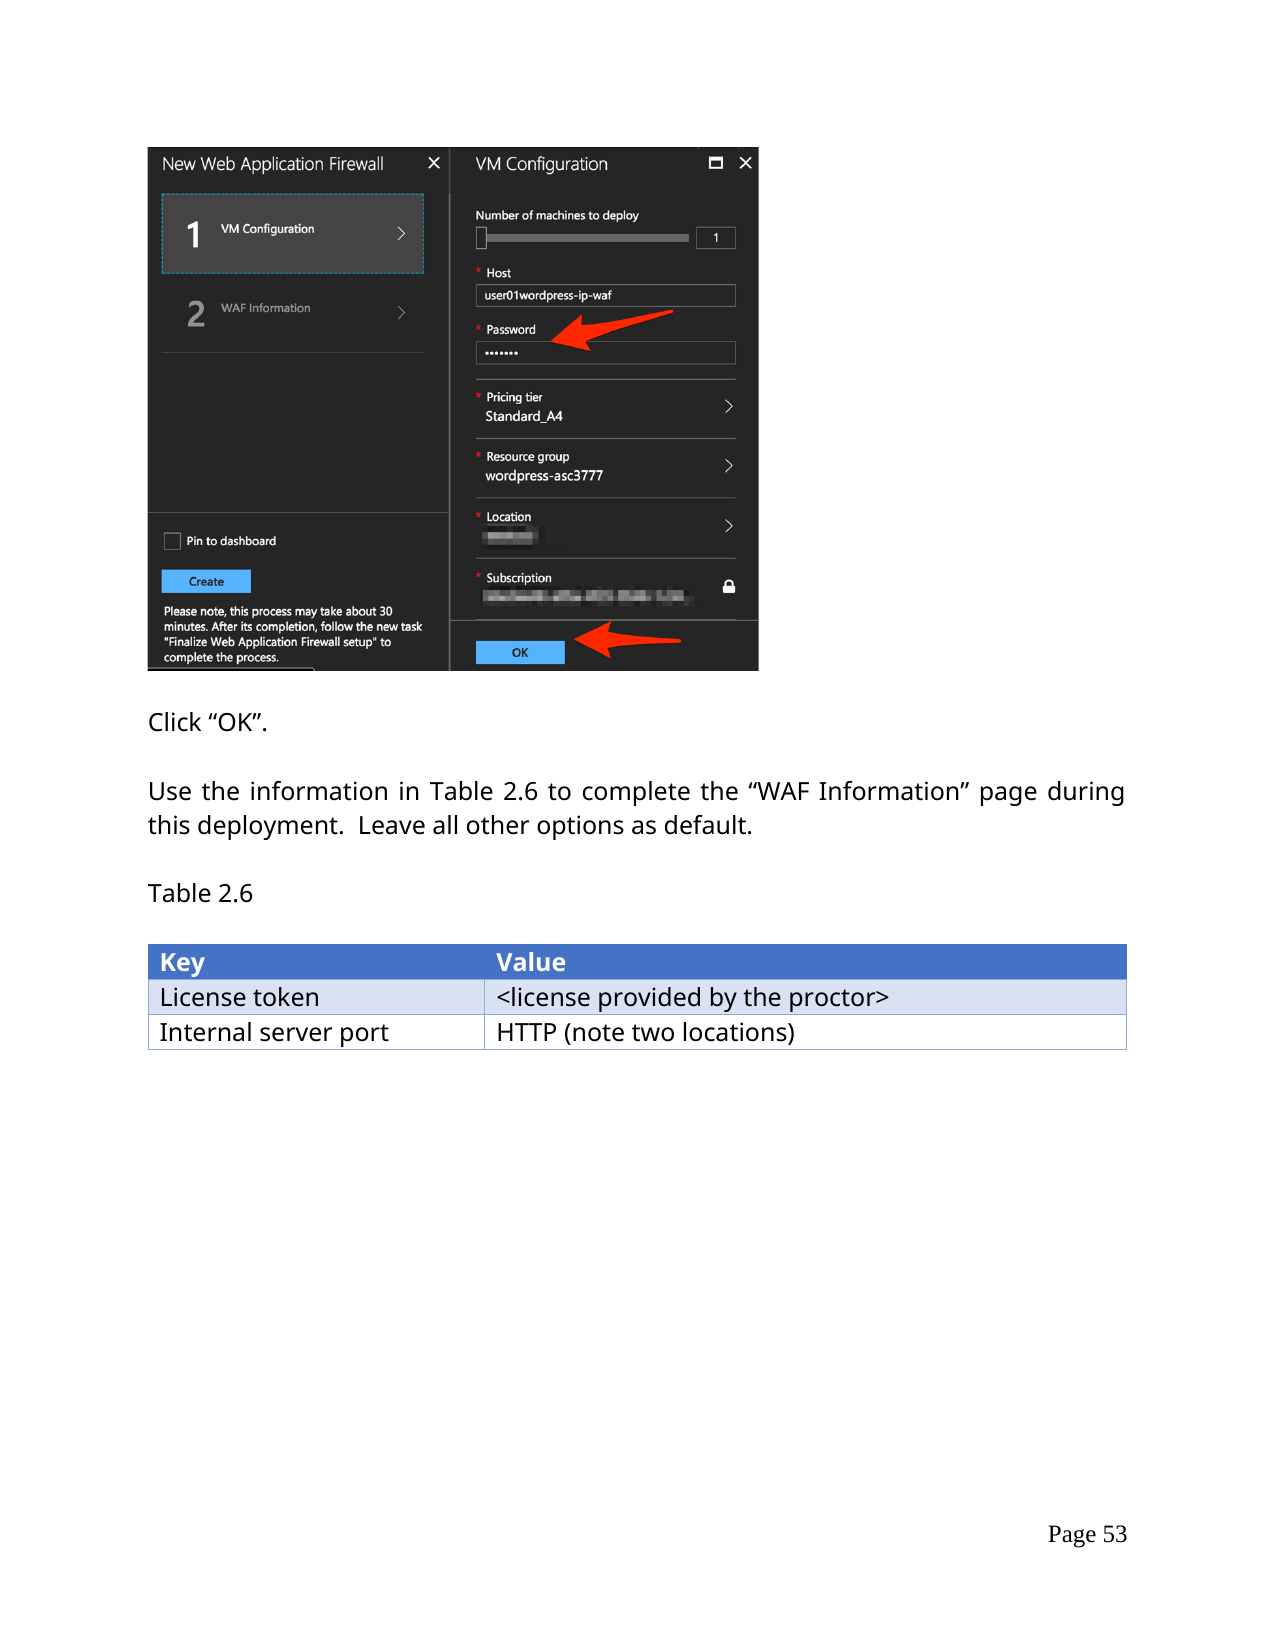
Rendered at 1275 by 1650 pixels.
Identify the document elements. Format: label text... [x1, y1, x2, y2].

table_header Value [485, 945, 1126, 979]
picture [147, 147, 759, 671]
text Use the information in Table 2.6 to complete the “WAF Information” page during this deployment. Leave all other options as default. [148, 773, 1127, 841]
table_cell License token [149, 980, 484, 1014]
table_cell Internal server port [149, 1015, 484, 1049]
table_cell <license provided by the proctor> [485, 980, 1126, 1014]
text Click “OK”. [148, 705, 1127, 739]
table_cell HTTP (note two locations) [485, 1015, 1126, 1049]
text Table 2.6 [148, 875, 1127, 909]
table_header Key [149, 945, 484, 979]
